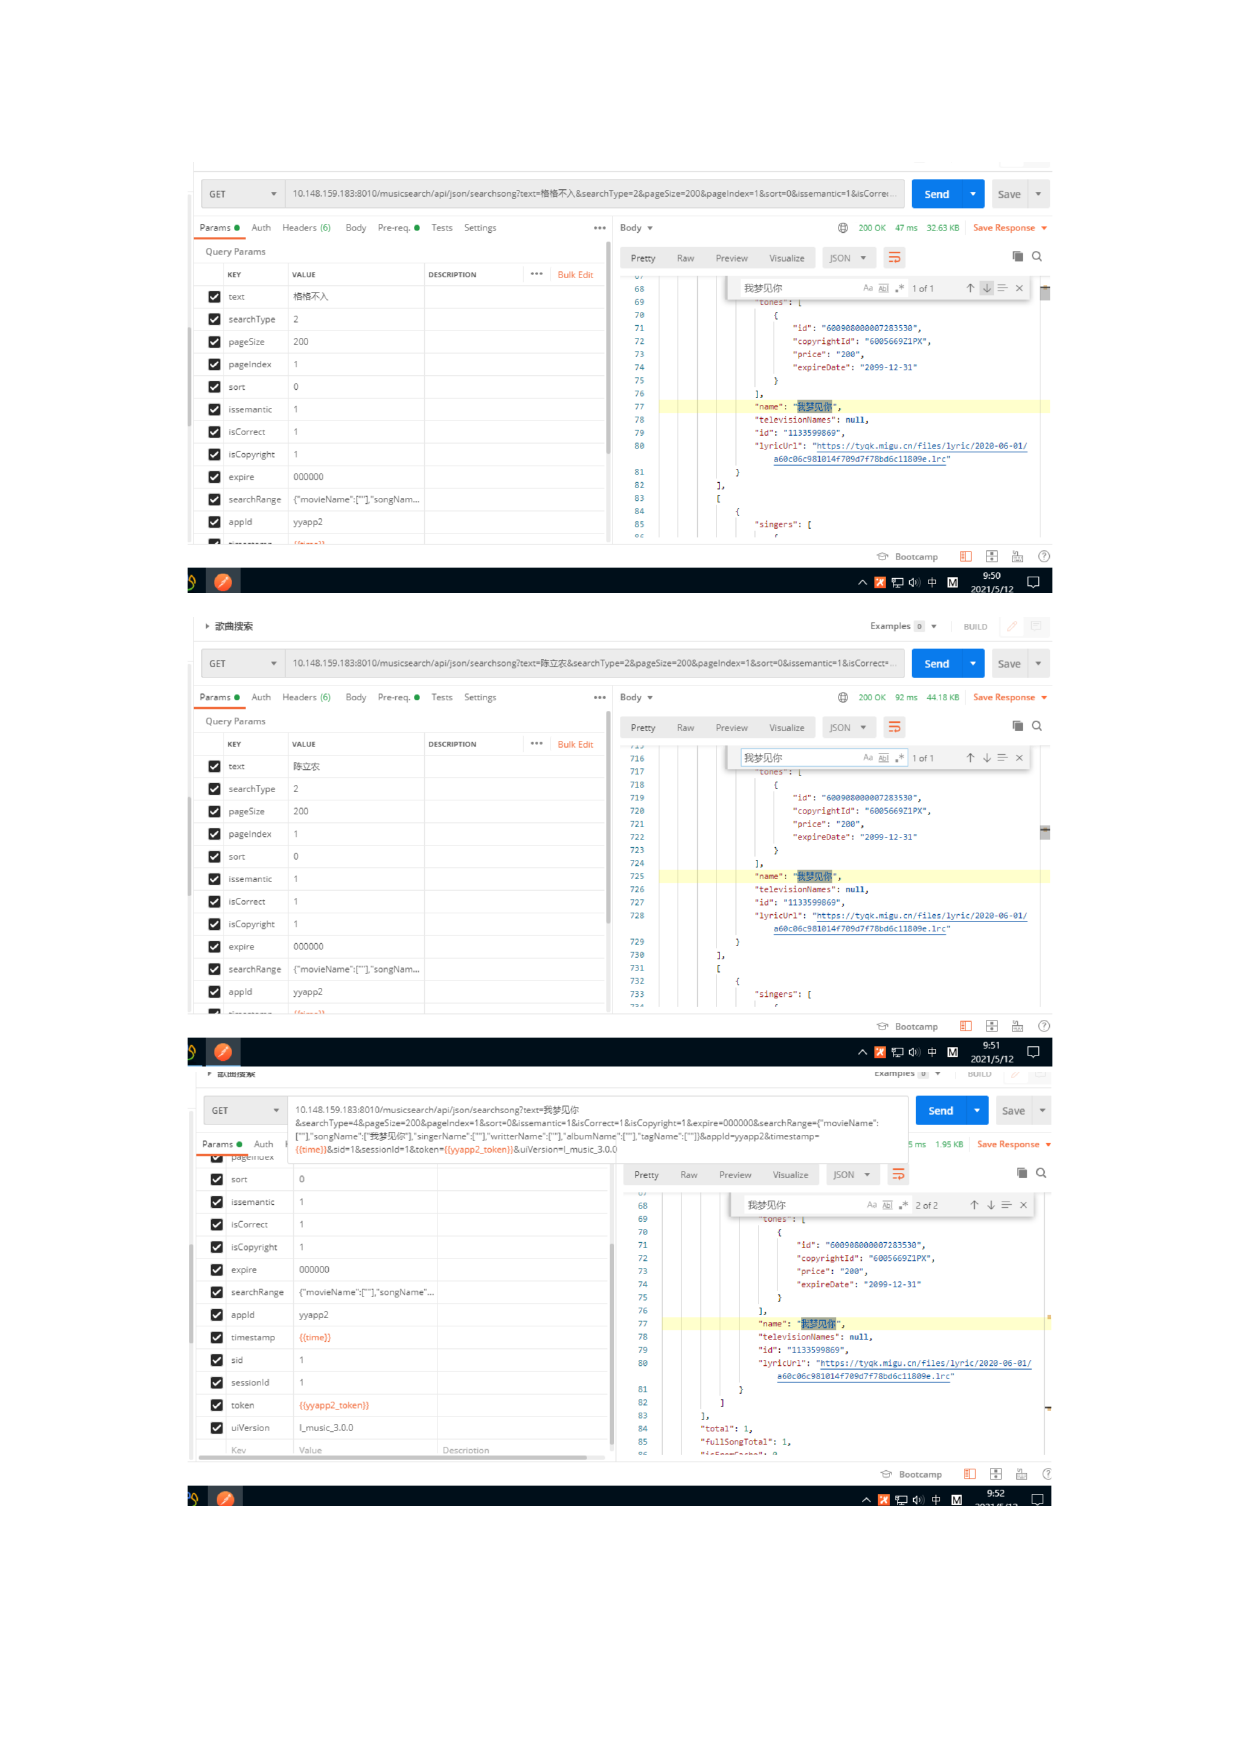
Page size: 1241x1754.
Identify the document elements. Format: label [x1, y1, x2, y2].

picture [187, 1072, 1052, 1506]
picture [187, 162, 1053, 593]
picture [187, 617, 1053, 1068]
